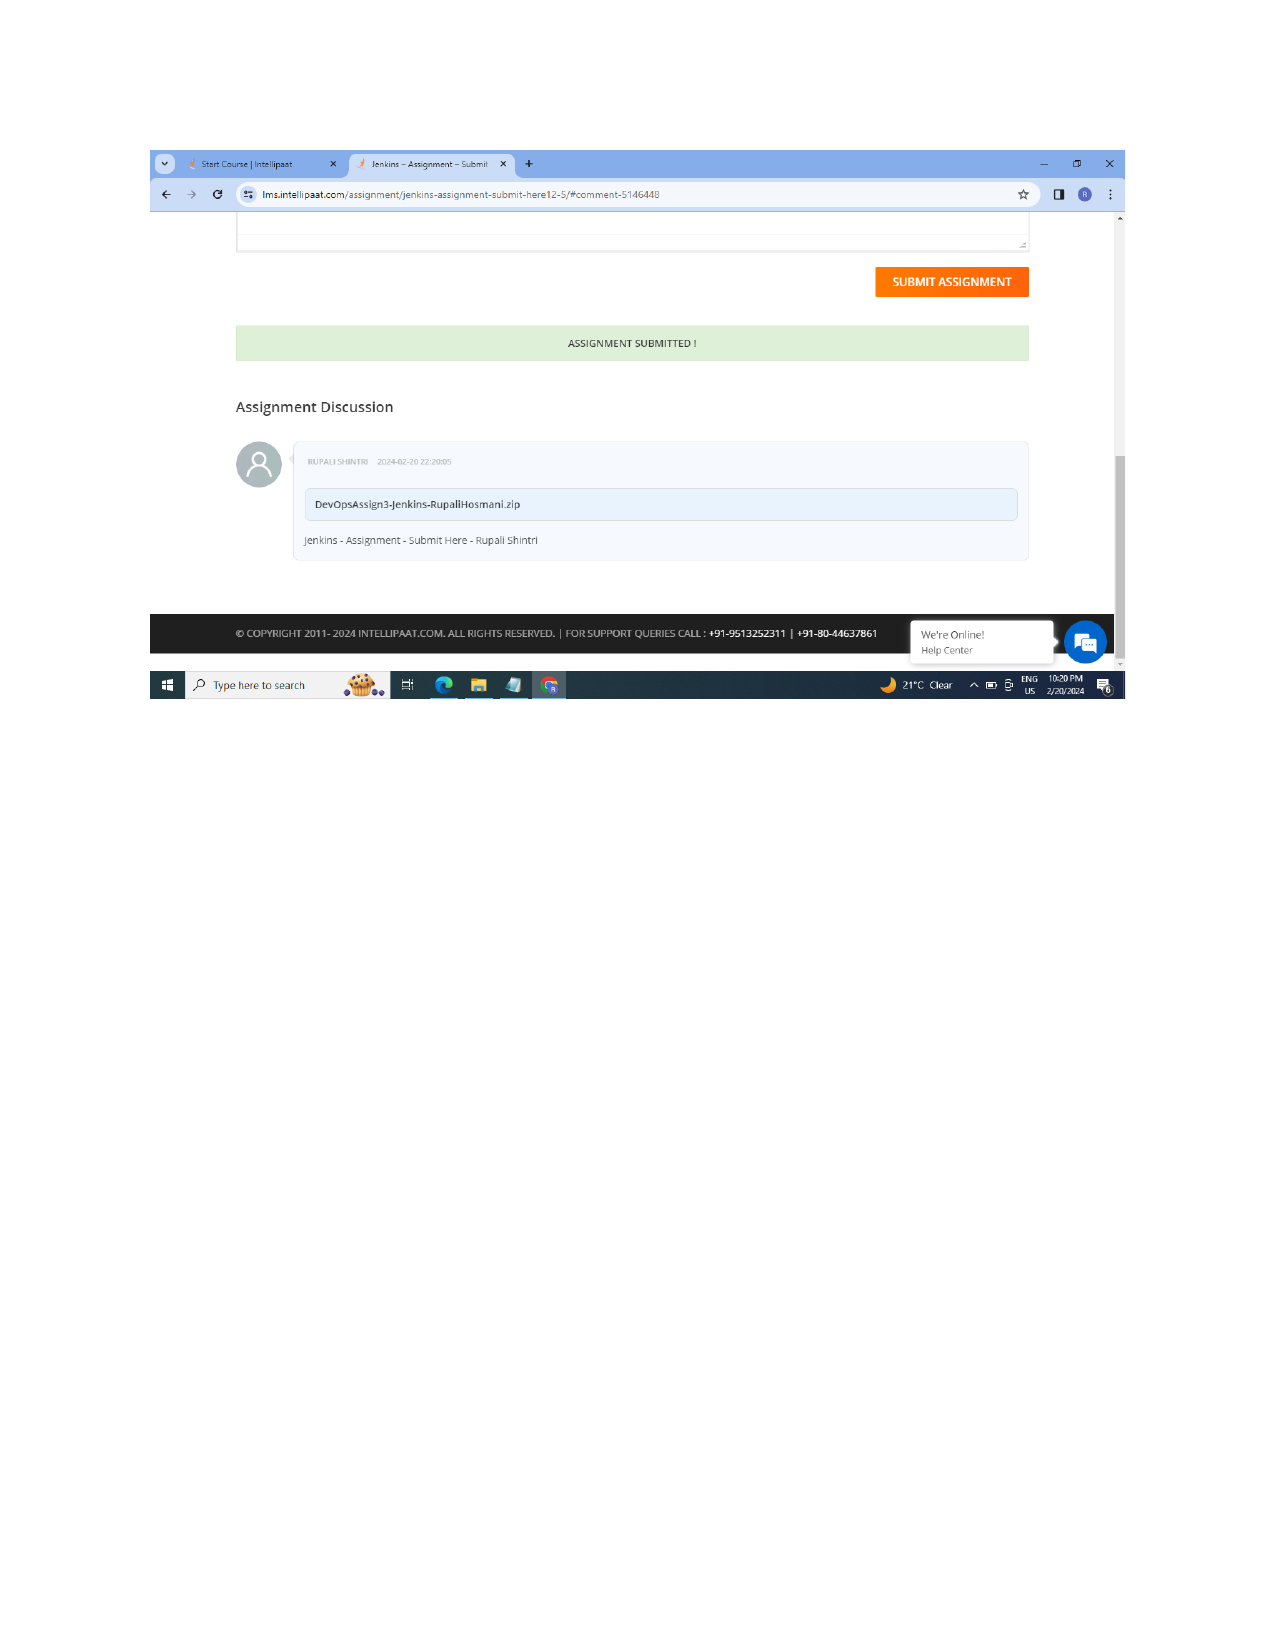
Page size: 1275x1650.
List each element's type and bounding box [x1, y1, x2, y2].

picture [150, 150, 1125, 699]
